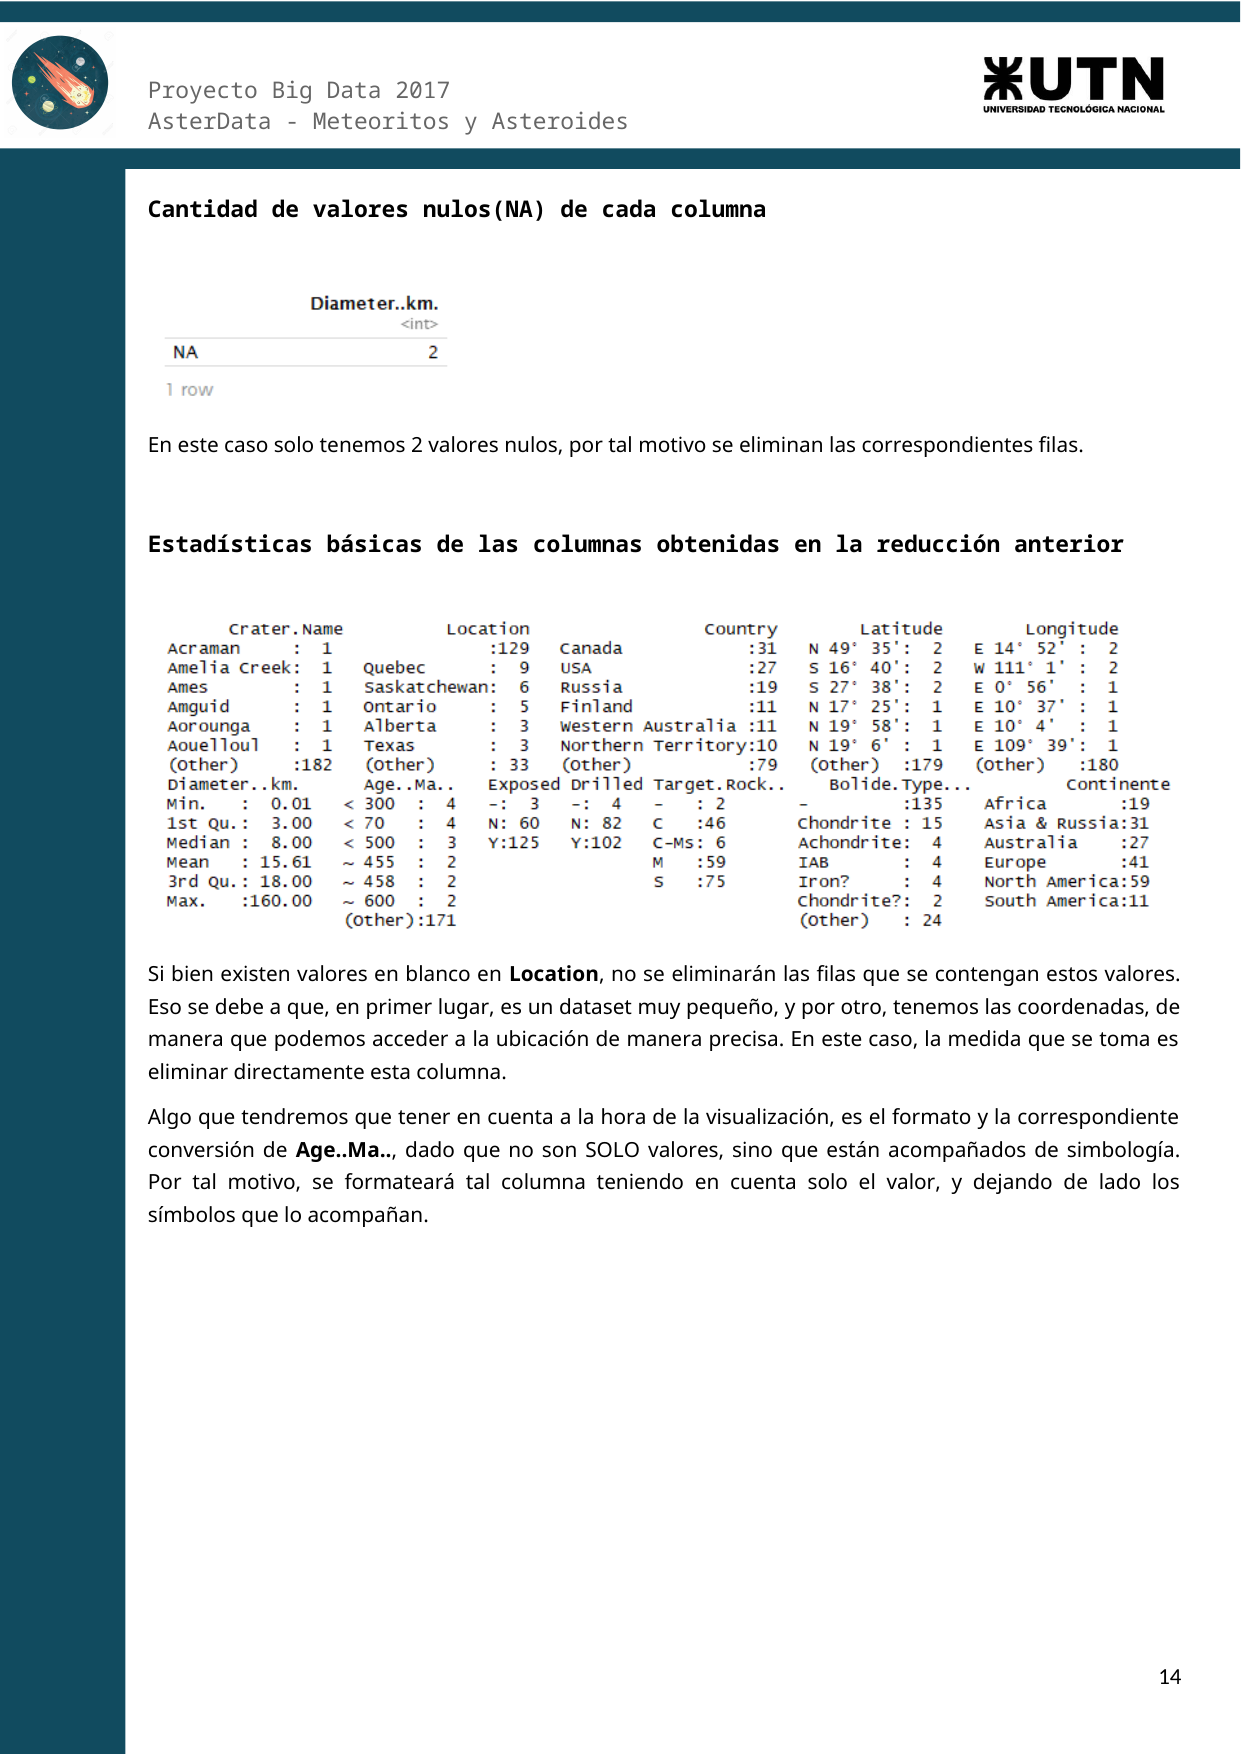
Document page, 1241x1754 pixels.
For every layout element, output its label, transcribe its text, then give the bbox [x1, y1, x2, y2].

text Algo que tendremos que tener en cuenta a la hora de la visualización, es el formato y la correspondiente conversión de Age..Ma.., dado que no son SOLO valores, sino que están acompañados de simbología. Por tal motivo, se formateará tal columna teniendo en cuenta solo el valor, y dejando de lado los símbolos que lo acompañan. [148, 1102, 1181, 1228]
text Cantidad de valores nulos(NA) de cada columna [148, 193, 1181, 224]
text Si bien existen valores en blanco en Location, no se eliminarán las filas que se contengan estos valores. Eso se debe a que, en primer lugar, es un dataset muy pequeño, y por otro, tenemos las coordenadas, de manera que podemos acceder a la ubicación de manera precisa. En este caso, la medida que se toma es eliminar directamente esta columna. [148, 939, 1181, 1085]
picture [147, 610, 1181, 939]
picture [147, 290, 464, 414]
picture [3, 27, 117, 138]
text En este caso solo tenemos 2 valores nulos, por tal motivo se eliminan las correspondientes filas. [148, 431, 1181, 459]
text Estadísticas básicas de las columnas obtenidas en la reducción anterior [148, 528, 1181, 559]
picture [982, 30, 1166, 136]
